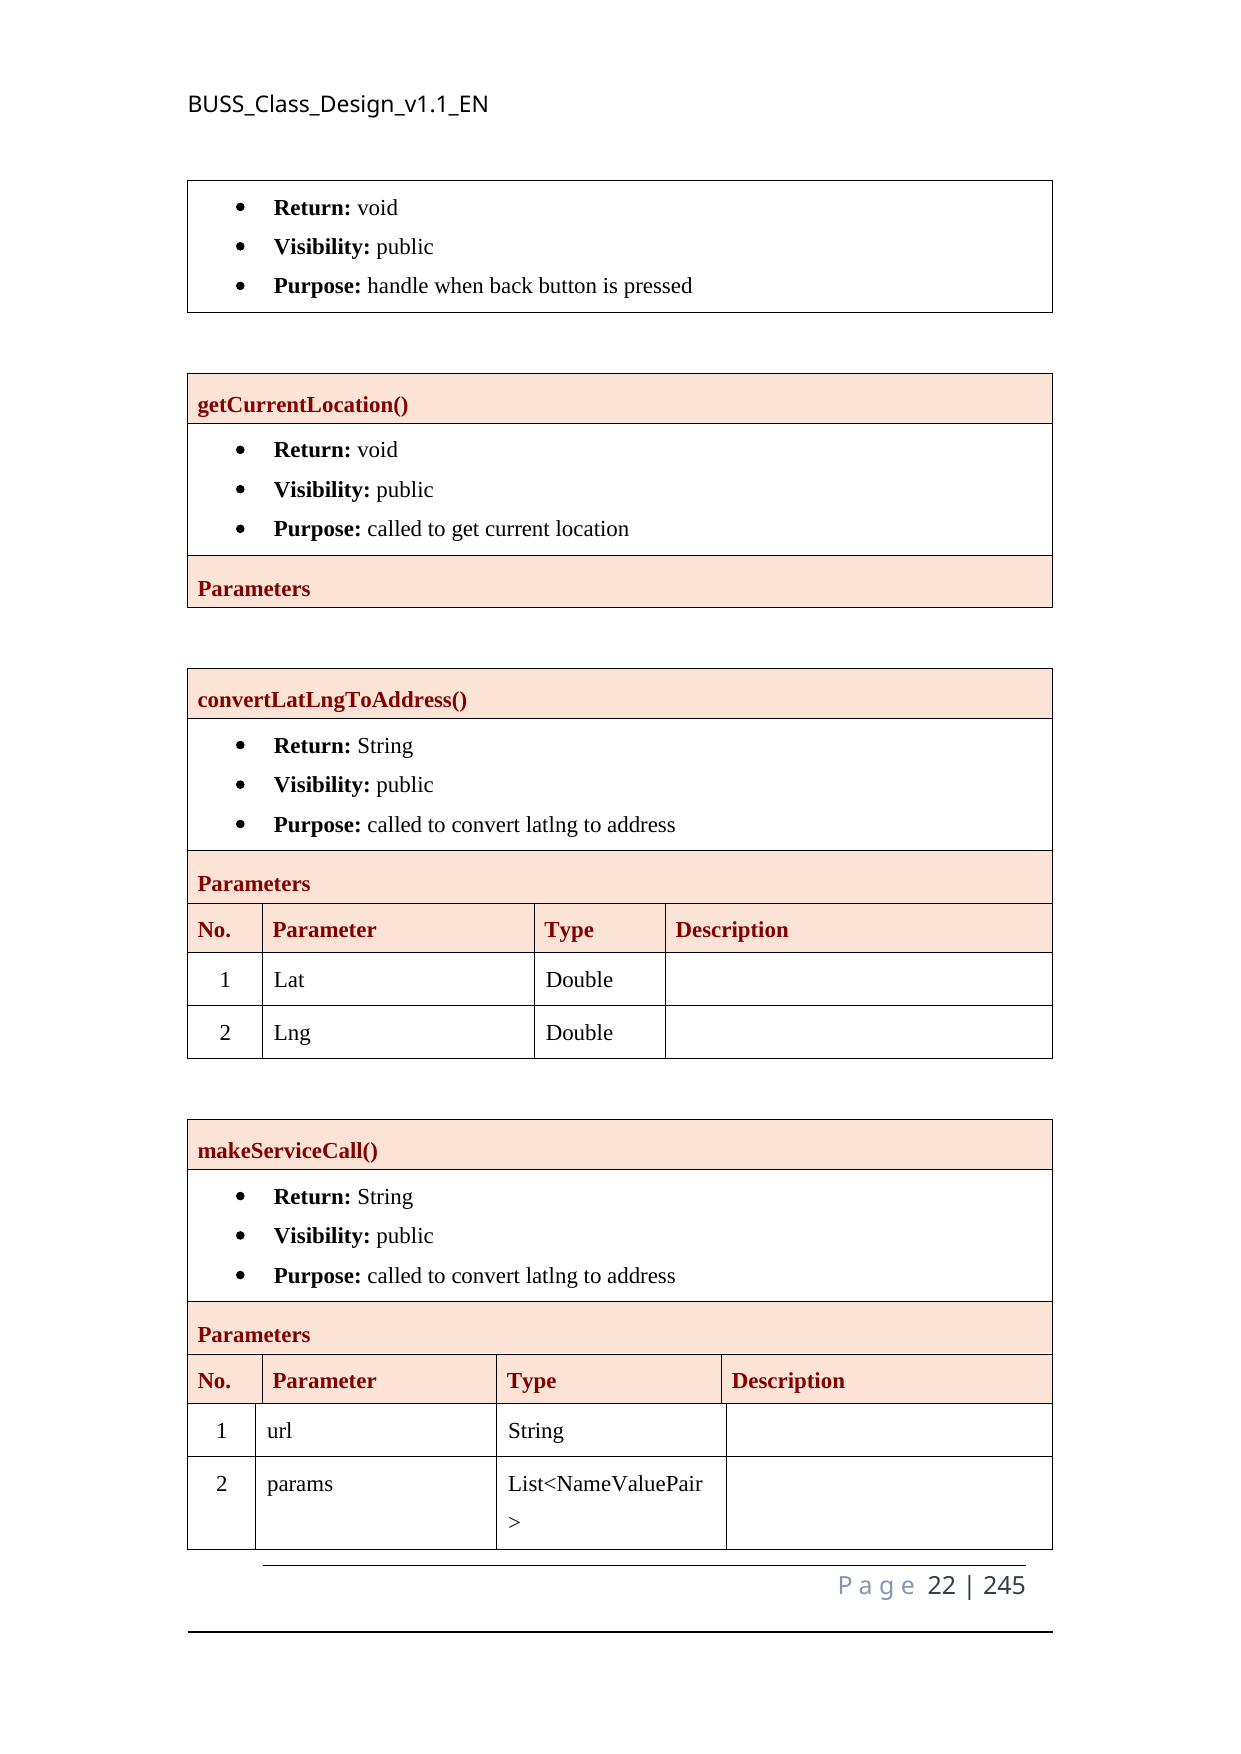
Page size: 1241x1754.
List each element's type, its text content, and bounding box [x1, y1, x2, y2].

table_header makeServiceCall() [188, 1120, 1052, 1169]
table_header 1 [188, 1404, 255, 1456]
table_cell 2 [188, 1006, 262, 1058]
table_cell No. [188, 904, 262, 952]
table_cell Parameter [263, 1355, 496, 1403]
table_cell Description [722, 1355, 1052, 1403]
table_cell No. [188, 1355, 262, 1403]
table_cell [666, 1006, 1052, 1058]
table_header convertLatLngToAddress() [188, 669, 1052, 718]
table_cell [727, 1457, 1052, 1549]
table_cell Parameters [188, 1302, 1052, 1353]
table_header 1 [188, 953, 262, 1005]
table_cell List<NameValuePair> [497, 1457, 726, 1549]
table_cell params [256, 1457, 496, 1549]
table_cell Parameters [188, 556, 1052, 607]
table_cell Description [666, 904, 1052, 952]
table_cell Return: String Visibility: public Purpose: called to convert latlng to address [188, 719, 1052, 850]
table_cell Double [535, 1006, 665, 1058]
table_cell Lng [263, 1006, 534, 1058]
table_header String [497, 1404, 726, 1456]
table_cell Type [535, 904, 665, 952]
table_cell Return: String Visibility: public Purpose: called to convert latlng to address [188, 1170, 1052, 1301]
table_cell Parameters [188, 851, 1052, 903]
table_header getCurrentLocation() [188, 374, 1052, 423]
table_cell Return: void Visibility: public Purpose: handle when back button is pressed [188, 181, 1052, 312]
table_header Double [535, 953, 665, 1005]
table_cell Parameter [263, 904, 534, 952]
table_header url [256, 1404, 496, 1456]
table_header [727, 1404, 1052, 1456]
table_cell Type [497, 1355, 721, 1403]
table_header Lat [263, 953, 534, 1005]
table_header [666, 953, 1052, 1005]
table_cell Return: void Visibility: public Purpose: called to get current location [188, 424, 1052, 555]
table_cell 2 [188, 1457, 255, 1549]
